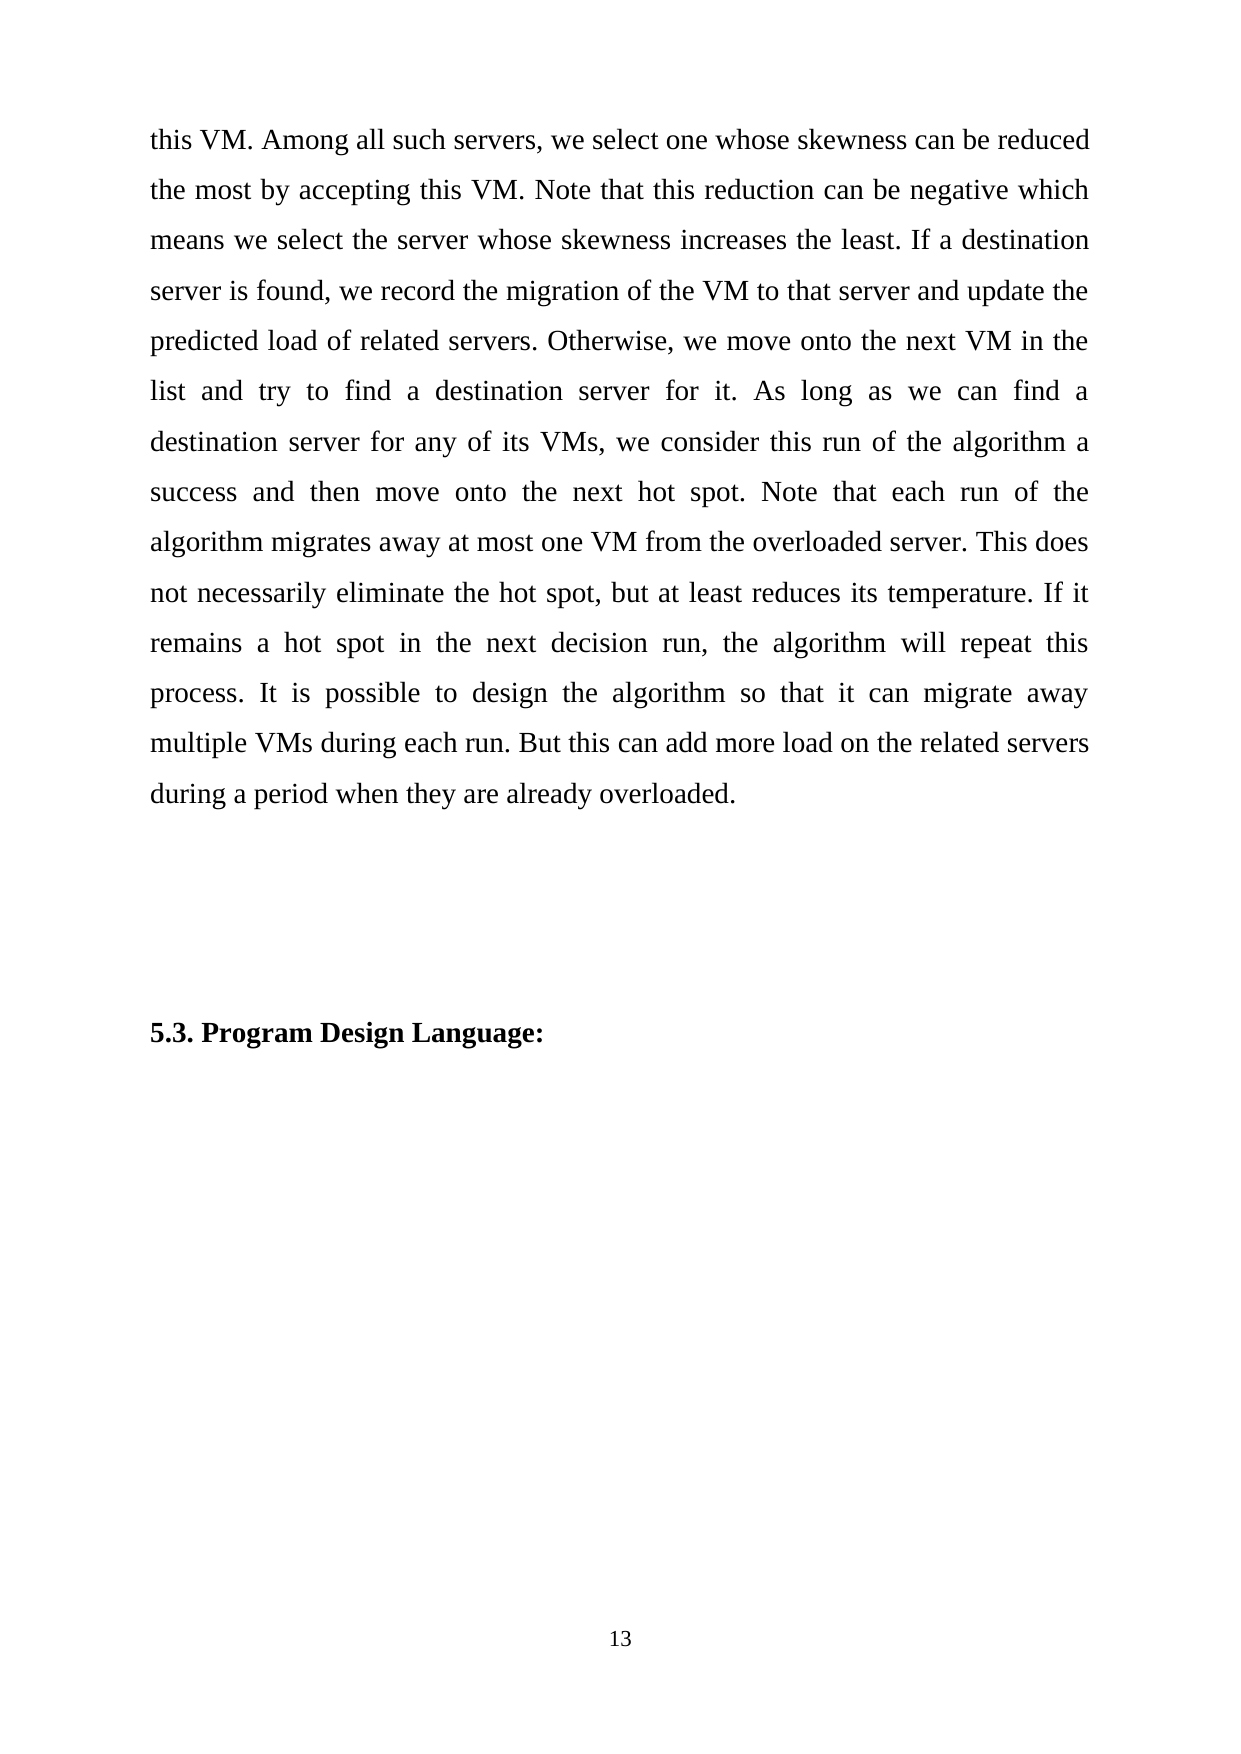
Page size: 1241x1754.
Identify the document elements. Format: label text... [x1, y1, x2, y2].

text 5.3. Program Design Language: [150, 1015, 1090, 1049]
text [150, 122, 1090, 809]
